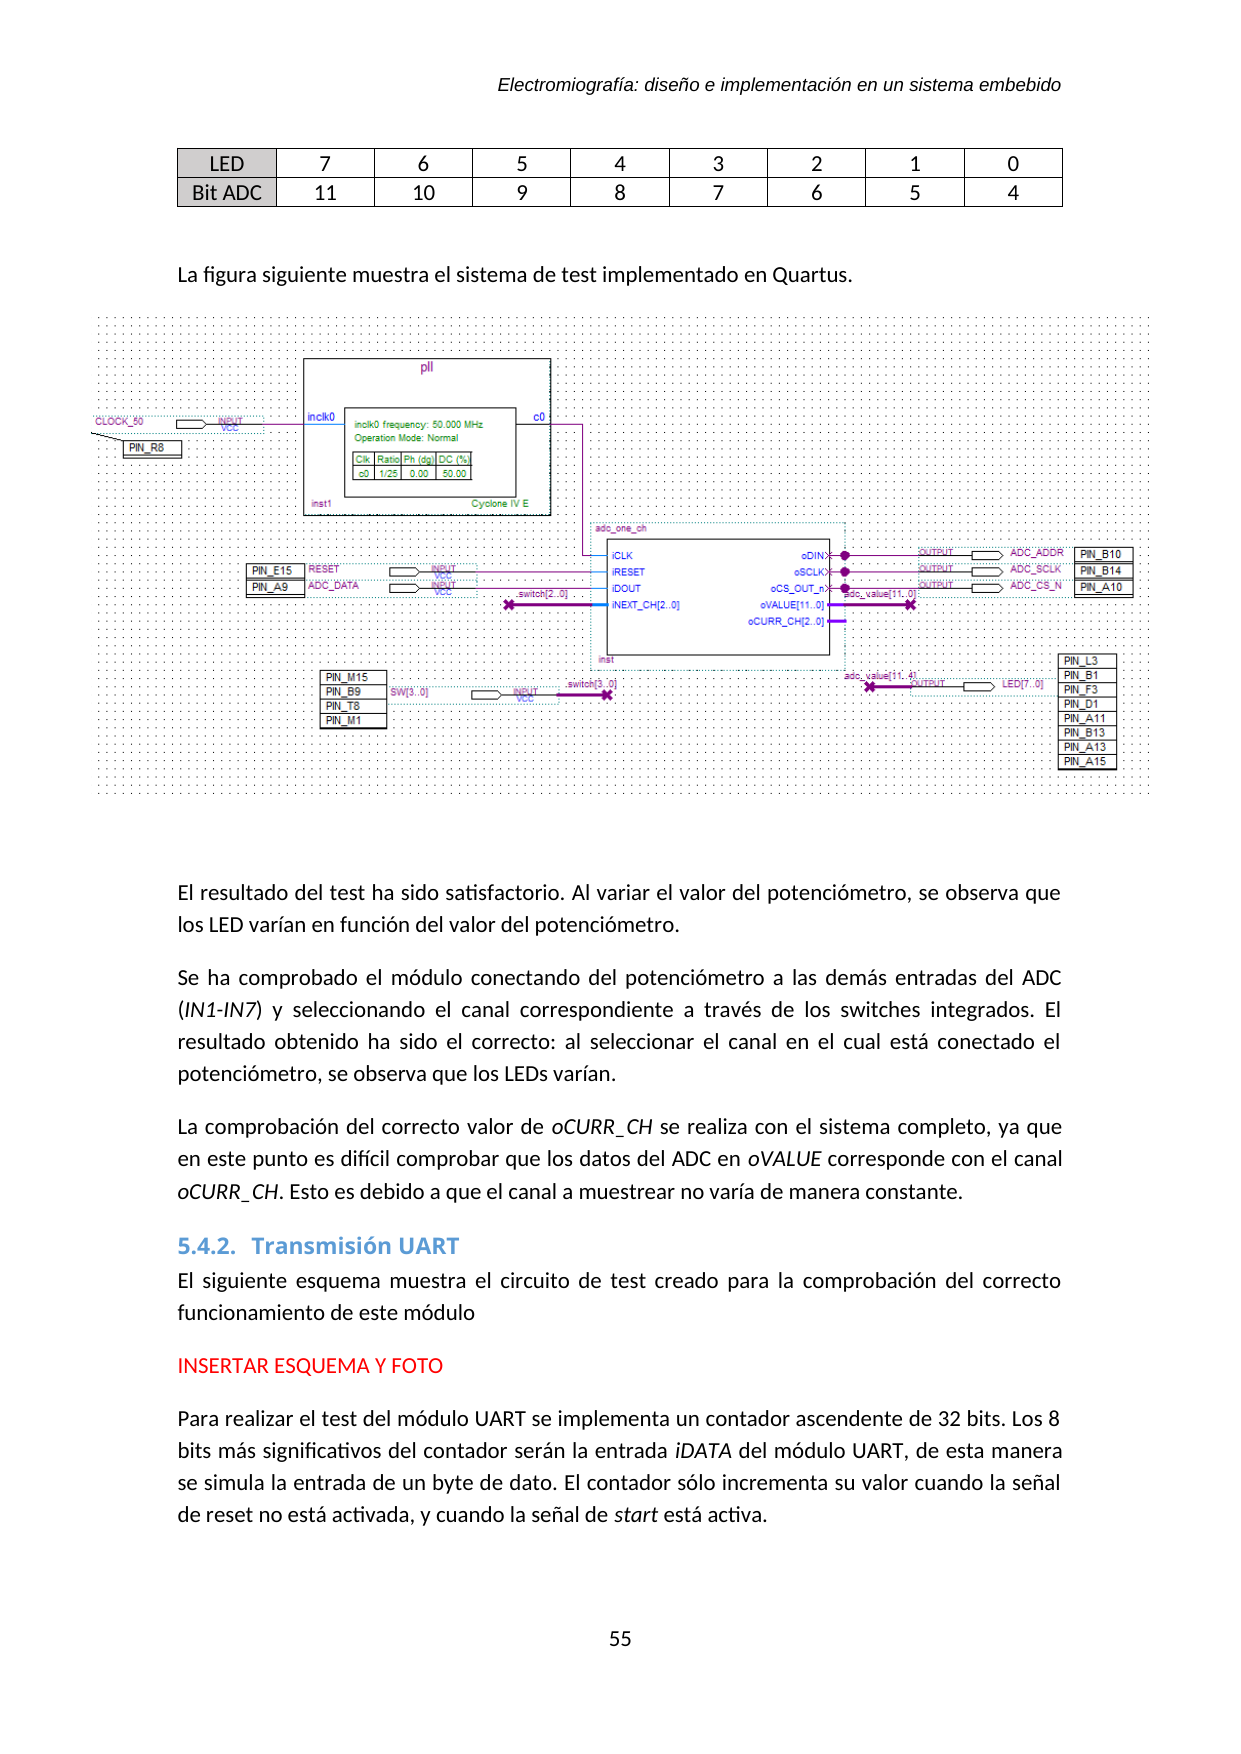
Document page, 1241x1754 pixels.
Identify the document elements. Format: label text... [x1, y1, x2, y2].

table_header 3 [670, 149, 767, 177]
text La figura siguiente muestra el sistema de test implementado en Quartus. [177, 260, 1063, 288]
table_cell 6 [768, 178, 865, 206]
table_header 4 [571, 149, 669, 177]
picture [91, 311, 1150, 796]
table_header 0 [965, 149, 1062, 177]
text Para realizar el test del módulo UART se implementa un contador ascendente de 32 bits. Los 8 bits más significativos del contador serán la entrada iDATA del módulo UART, de esta manera se simula la entrada de un byte de dato. El contador sólo incrementa su valor cuando la señal de reset no está activada, y cuando la señal de start está activa. [177, 1404, 1063, 1528]
table_cell 10 [375, 178, 472, 206]
table_header 2 [768, 149, 865, 177]
table_header 1 [866, 149, 964, 177]
table_cell 11 [277, 178, 374, 206]
table_header LED [178, 149, 276, 177]
table_cell 8 [571, 178, 669, 206]
table_cell 4 [965, 178, 1062, 206]
subtitle Transmisión UART [177, 1230, 1063, 1261]
text Se ha comprobado el módulo conectando del potenciómetro a las demás entradas del ADC (IN1-IN7) y seleccionando el canal correspondiente a través de los switches integrados. El resultado obtenido ha sido el correcto: al seleccionar el canal en el cual está conectado el potenciómetro, se observa que los LEDs varían. [177, 963, 1063, 1087]
table_cell 9 [473, 178, 570, 206]
text La comprobación del correcto valor de oCURR_CH se realiza con el sistema completo, ya que en este punto es difícil comprobar que los datos del ADC en oVALUE corresponde con el canal oCURR_CH. Esto es debido a que el canal a muestrear no varía de manera constante. [177, 1112, 1063, 1205]
table_cell 7 [670, 178, 767, 206]
text El resultado del test ha sido satisfactorio. Al variar el valor del potenciómetro, se observa que los LED varían en función del valor del potenciómetro. [177, 878, 1063, 938]
table_cell 5 [866, 178, 964, 206]
table_header 5 [473, 149, 570, 177]
text El siguiente esquema muestra el circuito de test creado para la comprobación del correcto funcionamiento de este módulo [177, 1266, 1063, 1326]
text INSERTAR ESQUEMA Y FOTO [177, 1351, 1063, 1379]
table_header 7 [277, 149, 374, 177]
table_cell Bit ADC [178, 178, 276, 206]
table_header 6 [375, 149, 472, 177]
